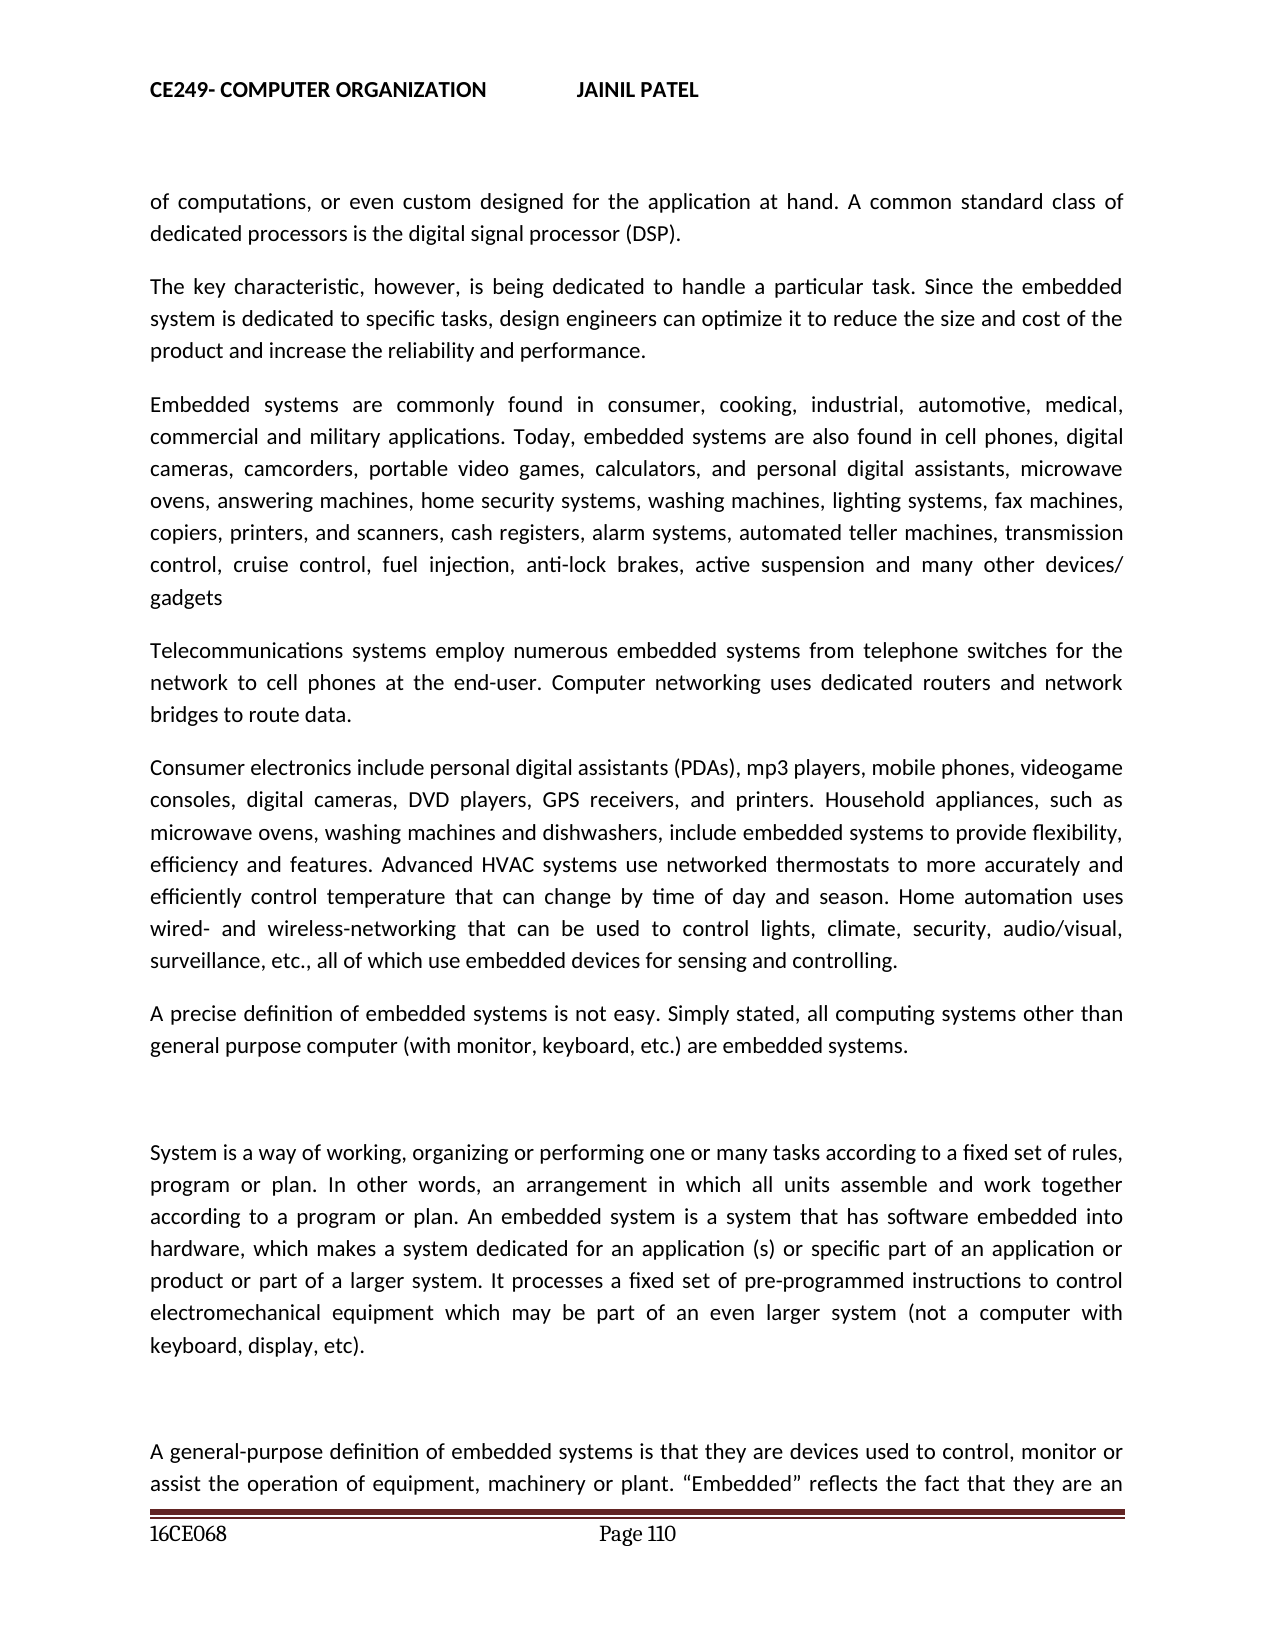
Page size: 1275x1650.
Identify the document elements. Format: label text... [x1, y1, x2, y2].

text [150, 187, 1125, 247]
text System is a way of working, organizing or performing one or many tasks according to a fixed set of rules, program or plan. In other words, an arrangement in which all units assemble and work together according to a program or plan. An embedded system is a system that has software embedded into hardware, which makes a system dedicated for an application (s) or specific part of an application or product or part of a larger system. It processes a fixed set of pre-programmed instructions to control electromechanical equipment which may be part of an even larger system (not a computer with keyboard, display, etc). [150, 1138, 1125, 1359]
text The key characteristic, however, is being dedicated to handle a particular task. Since the embedded system is dedicated to specific tasks, design engineers can optimize it to reduce the size and cost of the product and increase the reliability and performance. [150, 272, 1125, 365]
text Telecommunications systems employ numerous embedded systems from telephone switches for the network to cell phones at the end-user. Computer networking uses dedicated routers and network bridges to route data. [150, 636, 1125, 728]
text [150, 1437, 1125, 1497]
text A precise definition of embedded systems is not easy. Simply stated, all computing systems other than general purpose computer (with monitor, keyboard, etc.) are embedded systems. [150, 999, 1125, 1059]
text Consumer electronics include personal digital assistants (PDAs), mp3 players, mobile phones, videogame consoles, digital cameras, DVD players, GPS receivers, and printers. Household appliances, such as microwave ovens, washing machines and dishwashers, include embedded systems to provide flexibility, efficiency and features. Advanced HVAC systems use networked thermostats to more accurately and efficiently control temperature that can change by time of day and season. Home automation uses wired- and wireless-networking that can be used to control lights, climate, security, audio/visual, surveillance, etc., all of which use embedded devices for sensing and controlling. [150, 753, 1125, 974]
text Embedded systems are commonly found in consumer, cooking, industrial, automotive, medical, commercial and military applications. Today, embedded systems are also found in cell phones, digital cameras, camcorders, portable video games, calculators, and personal digital assistants, microwave ovens, answering machines, home security systems, washing machines, lighting systems, fax machines, copiers, printers, and scanners, cash registers, alarm systems, automated teller machines, transmission control, cruise control, fuel injection, anti-lock brakes, active suspension and many other devices/ gadgets [150, 390, 1125, 611]
